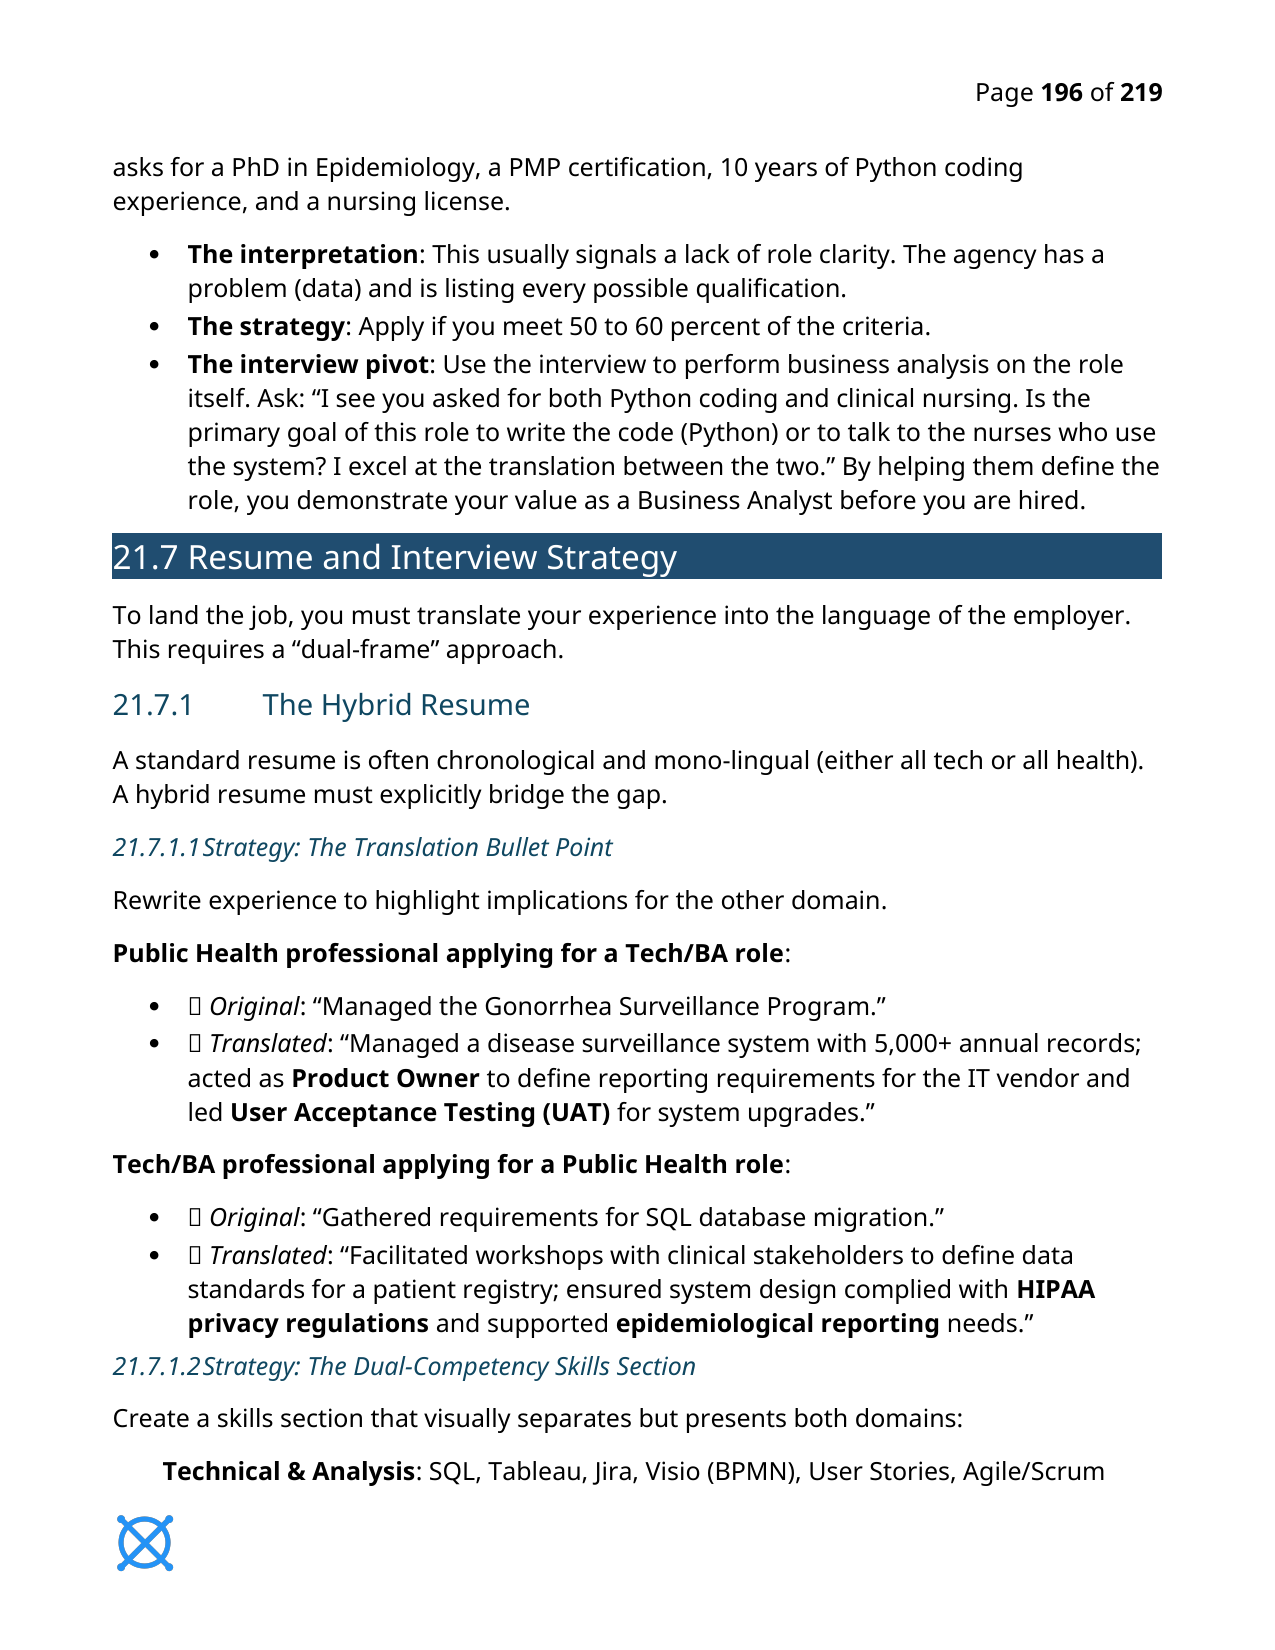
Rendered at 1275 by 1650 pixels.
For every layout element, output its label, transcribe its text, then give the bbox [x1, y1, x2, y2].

text Rewrite experience to highlight implications for the other domain. [112, 883, 1162, 917]
text To land the job, you must translate your experience into the language of the employer. This requires a “dual-frame” approach. [112, 598, 1162, 666]
subtitle The Hybrid Resume [112, 684, 1162, 724]
list ✅ Translated: “Facilitated workshops with clinical stakeholders to define data standards for a patient registry; ensured system design complied with HIPAA privacy regulations and supported epidemiological reporting needs.” [150, 1238, 1162, 1340]
list The interview pivot: Use the interview to perform business analysis on the role itself. Ask: “I see you asked for both Python coding and clinical nursing. Is the primary goal of this role to write the code (Python) or to talk to the nurses who use the system? I excel at the translation between the two.” By helping them define the role, you demonstrate your value as a Business Analyst before you are hired. [150, 347, 1162, 517]
text A standard resume is often chronological and mono-lingual (either all tech or all health). A hybrid resume must explicitly bridge the gap. [112, 743, 1162, 811]
list ❌ Original: “Gathered requirements for SQL database migration.” [150, 1200, 1162, 1234]
list The strategy: Apply if you meet 50 to 60 percent of the criteria. [150, 309, 1162, 343]
subtitle Resume and Interview Strategy [112, 533, 1162, 579]
text Technical & Analysis: SQL, Tableau, Jira, Visio (BPMN), User Stories, Agile/Scrum [162, 1454, 1112, 1488]
picture [112, 1511, 177, 1575]
text Public Health professional applying for a Tech/BA role: [112, 936, 1162, 969]
list ❌ Original: “Managed the Gonorrhea Surveillance Program.” [150, 988, 1162, 1022]
list The interpretation: This usually signals a lack of role clarity. The agency has a problem (data) and is listing every possible qualification. [150, 237, 1162, 305]
text Create a skills section that visually separates but presents both domains: [112, 1401, 1162, 1435]
subtitle Strategy: The Dual-Competency Skills Section [112, 1348, 1162, 1382]
text Tech/BA professional applying for a Public Health role: [112, 1147, 1162, 1181]
subtitle Strategy: The Translation Bullet Point [112, 830, 1162, 864]
list ✅ Translated: “Managed a disease surveillance system with 5,000+ annual records; acted as Product Owner to define reporting requirements for the IT vendor and led User Acceptance Testing (UAT) for system upgrades.” [150, 1026, 1162, 1128]
